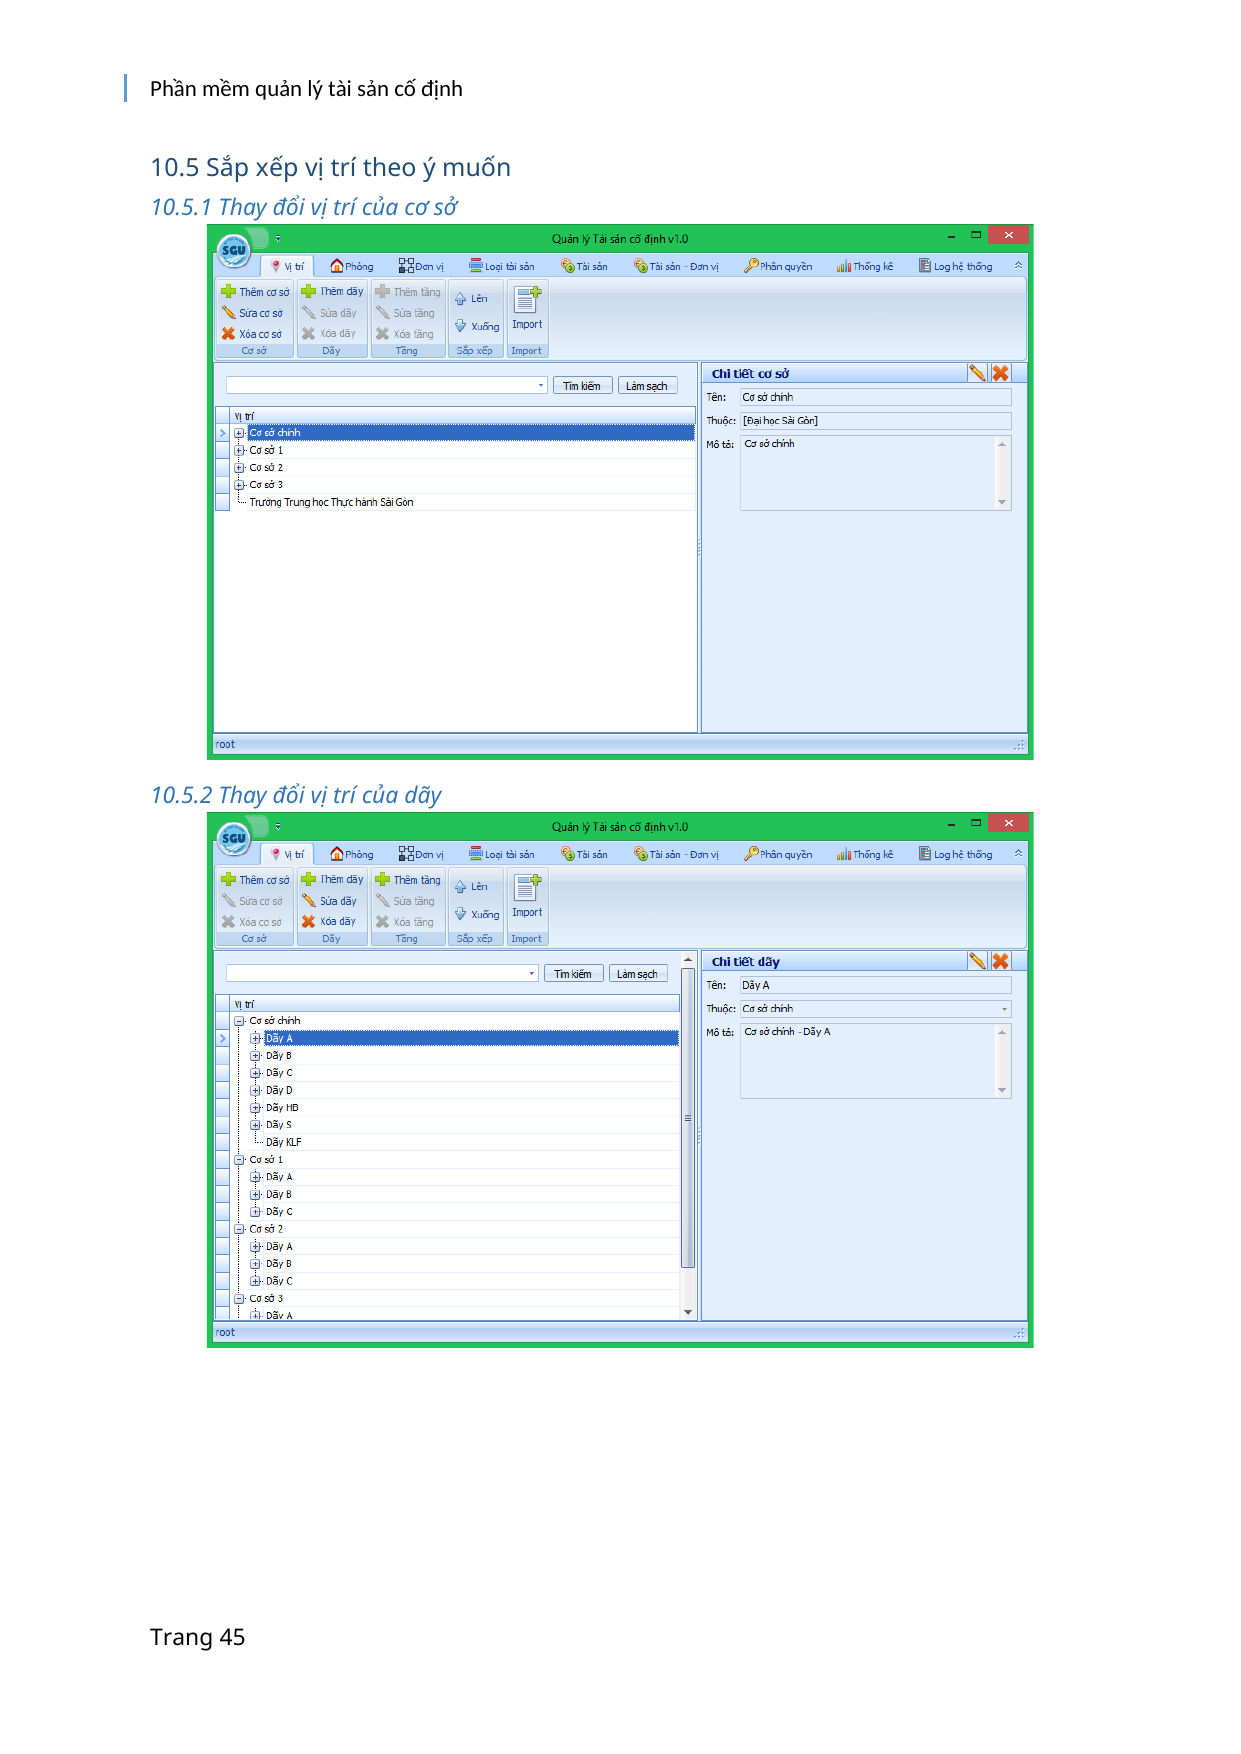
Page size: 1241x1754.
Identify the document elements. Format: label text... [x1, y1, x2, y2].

picture [206, 812, 1034, 1348]
subtitle 10.5.2 Thay đổi vị trí của dãy [150, 778, 1090, 810]
subtitle 10.5 Sắp xếp vị trí theo ý muốn [150, 150, 1090, 184]
subtitle 10.5.1 Thay đổi vị trí của cơ sở [150, 191, 1090, 222]
picture [206, 224, 1034, 760]
